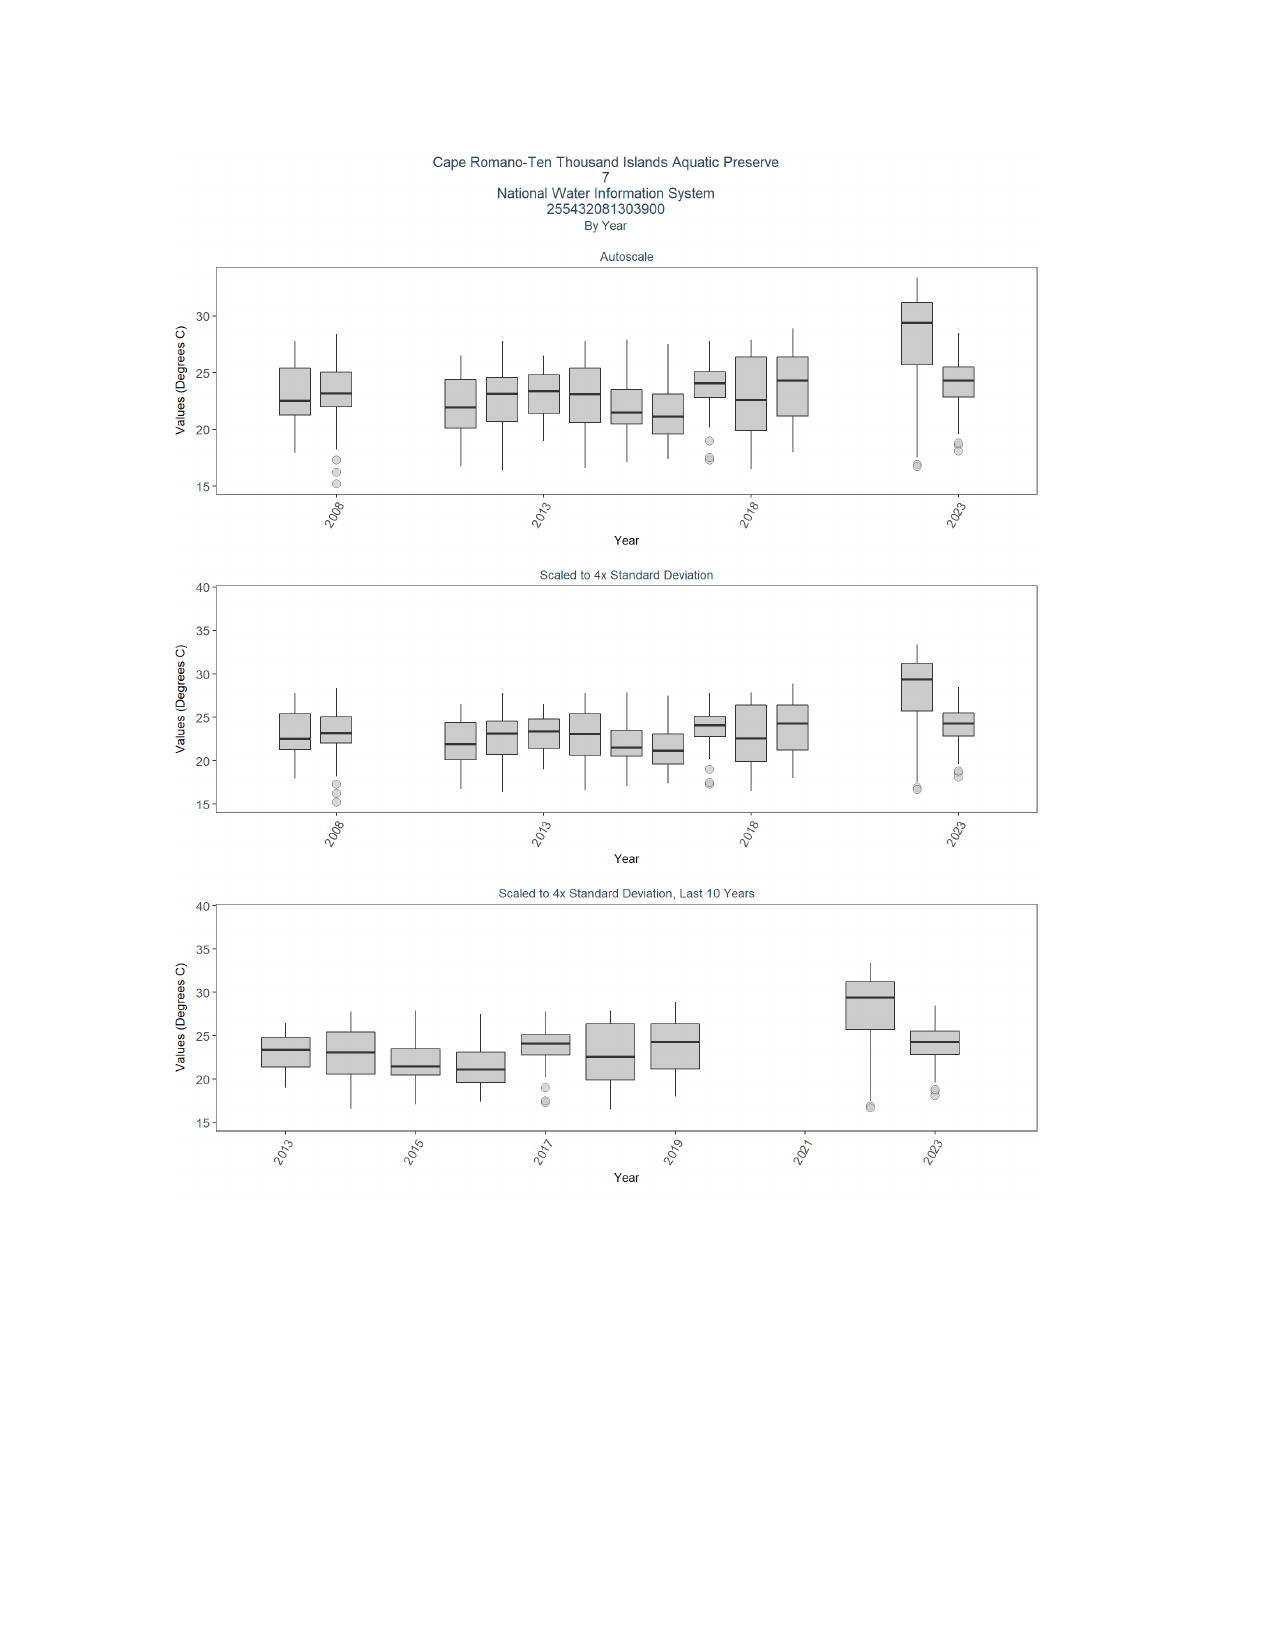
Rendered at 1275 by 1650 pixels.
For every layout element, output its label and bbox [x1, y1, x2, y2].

picture [168, 150, 1044, 1200]
